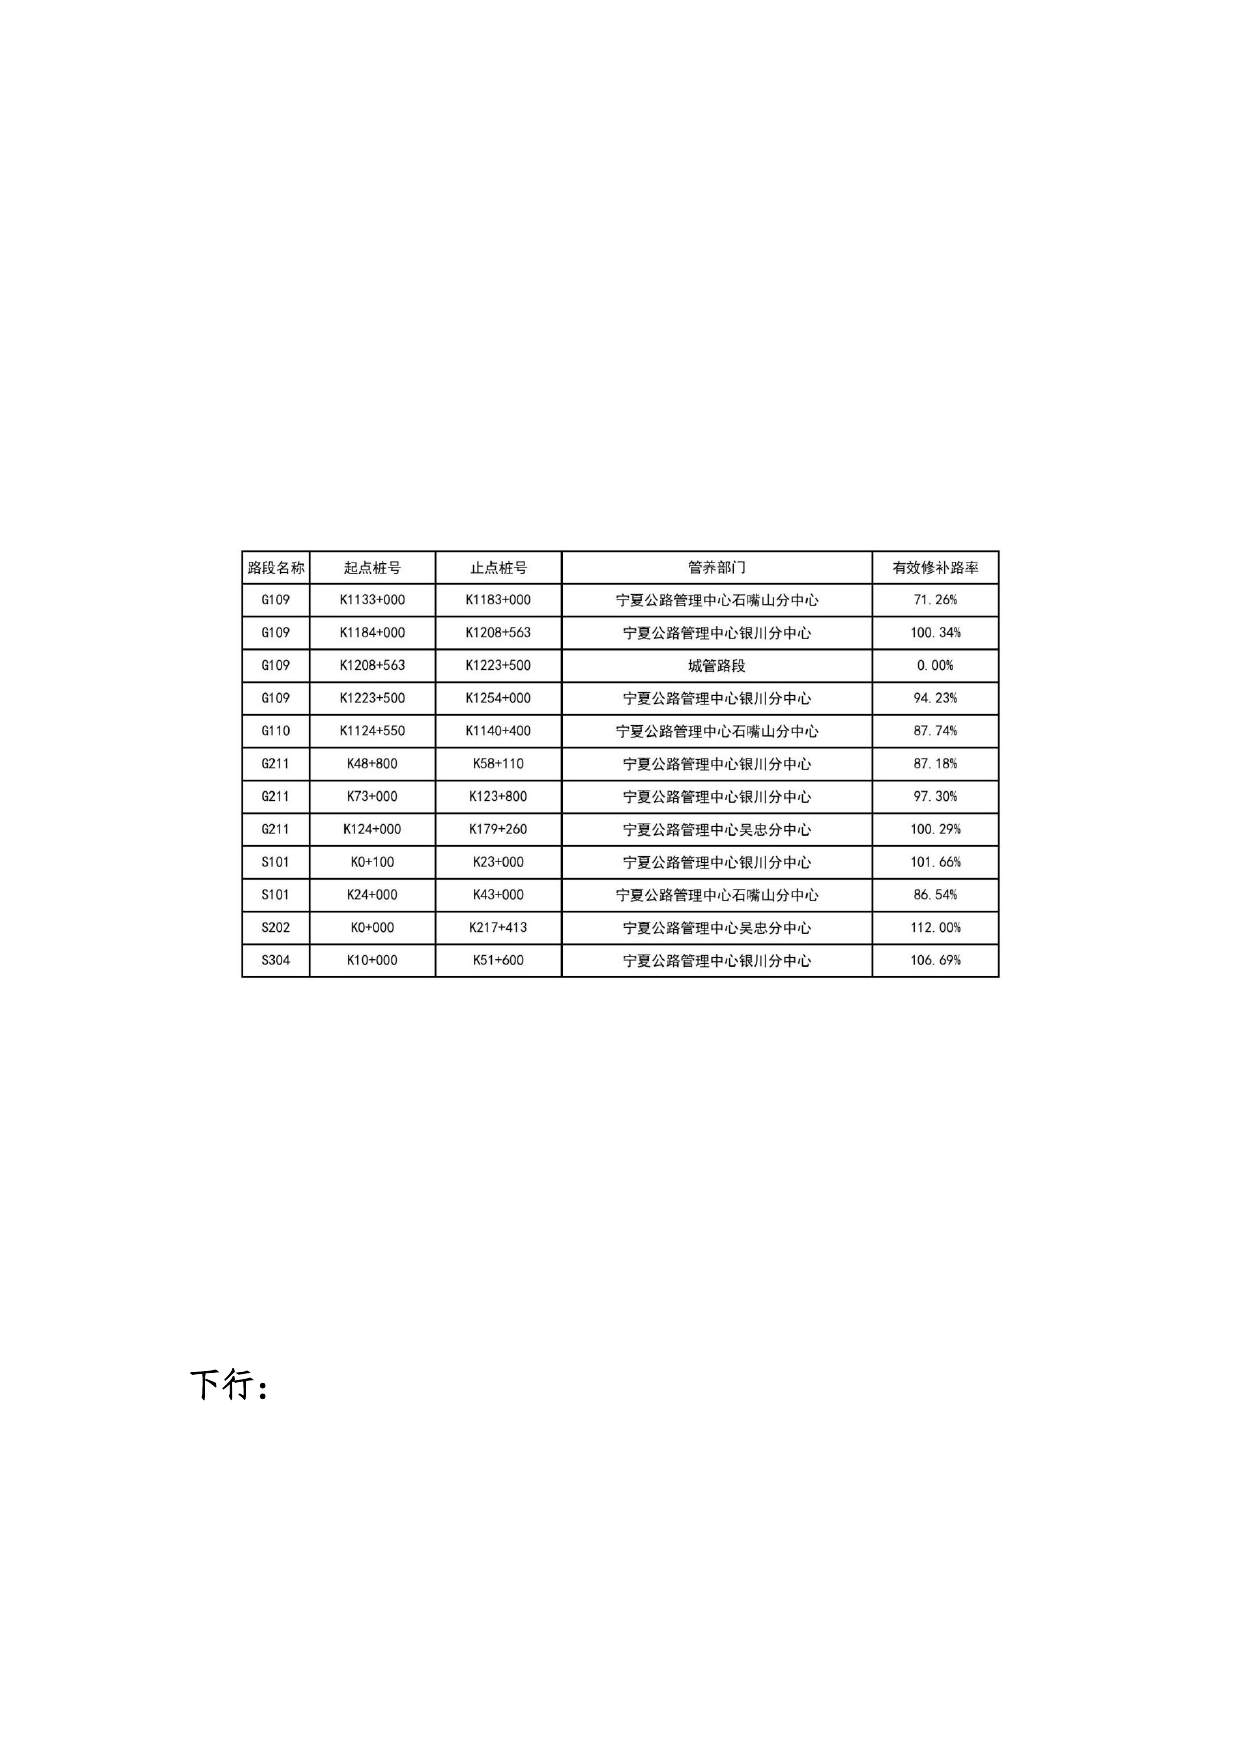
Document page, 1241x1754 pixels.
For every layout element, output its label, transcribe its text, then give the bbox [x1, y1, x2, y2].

picture [187, 162, 1053, 1367]
text 下行： [187, 1367, 1053, 1404]
